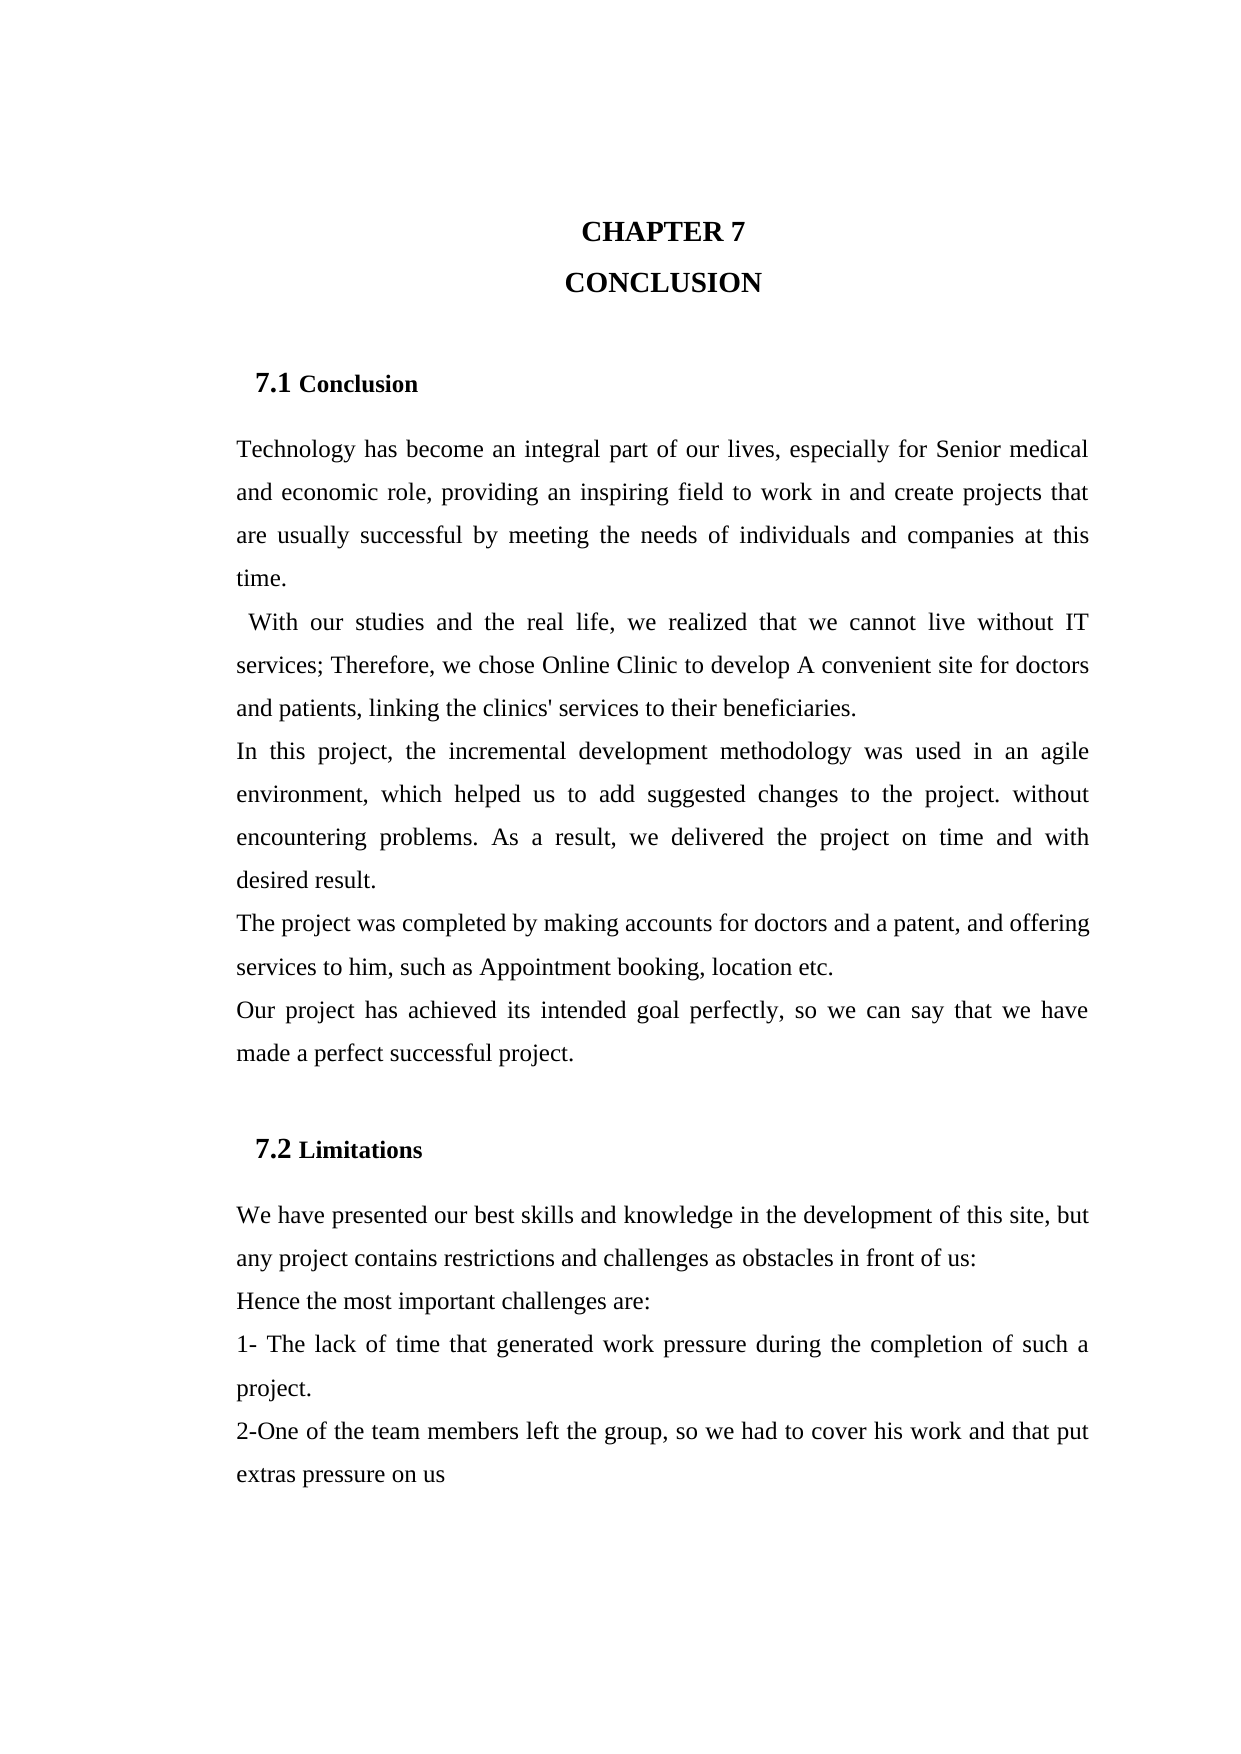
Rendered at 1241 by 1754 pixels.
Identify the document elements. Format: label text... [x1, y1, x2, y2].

subtitle Conclusion [255, 365, 1090, 399]
subtitle Limitations [255, 1131, 1090, 1164]
text 2-One of the team members left the group, so we had to cover his work and that put extras pressure on us [236, 1416, 1090, 1488]
text Technology has become an integral part of our lives, especially for Senior medical and economic role, providing an inspiring field to work in and create projects that are usually successful by meeting the needs of individuals and companies at this time. [236, 434, 1090, 592]
subtitle CONCLUSION [236, 214, 1090, 298]
text Hence the most important challenges are: [236, 1286, 1090, 1315]
text With our studies and the real life, we realized that we cannot live without IT services; Therefore, we chose Online Clinic to develop A convenient site for doctors and patients, linking the clinics' services to their beneficiaries. [236, 607, 1090, 722]
text We have presented our best skills and knowledge in the development of this site, but any project contains restrictions and challenges as obstacles in front of us: [236, 1200, 1090, 1272]
text In this project, the incremental development methodology was used in an agile environment, which helped us to add suggested changes to the project. without encountering problems. As a result, we delivered the project on time and with desired result. [236, 736, 1090, 894]
text The project was completed by making accounts for doctors and a patent, and offering services to him, such as Appointment booking, location etc. [236, 908, 1090, 980]
text Our project has achieved its intended goal perfectly, so we can say that we have made a perfect successful project. [236, 995, 1090, 1067]
text 1- The lack of time that generated work pressure during the completion of such a project. [236, 1329, 1090, 1401]
